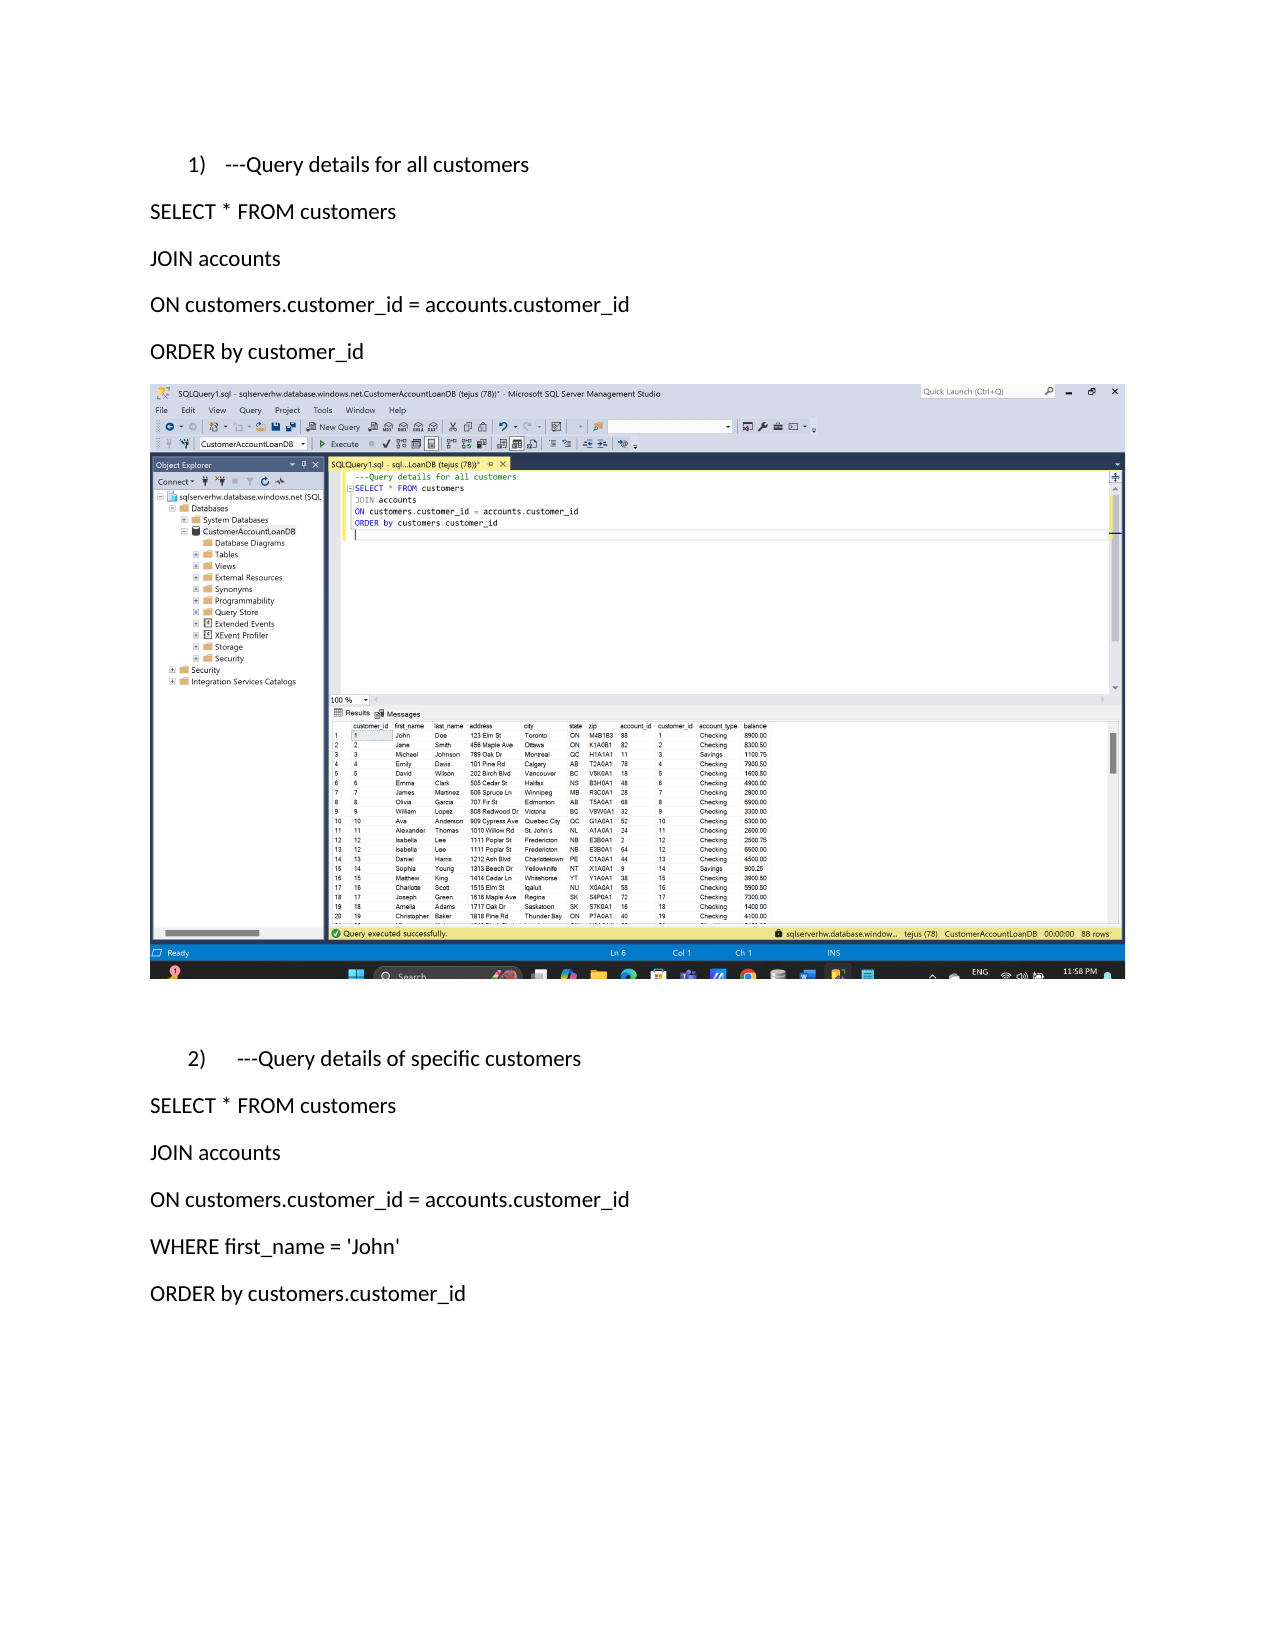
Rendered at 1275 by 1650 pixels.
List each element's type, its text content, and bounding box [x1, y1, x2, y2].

text ON customers.customer_id = accounts.customer_id [150, 1185, 1125, 1213]
text SELECT * FROM customers [150, 1091, 1125, 1119]
text ORDER by customers.customer_id [150, 1279, 1125, 1307]
text WHERE first_name = 'John' [150, 1232, 1125, 1260]
text JOIN accounts [150, 244, 1125, 272]
text SELECT * FROM customers [150, 197, 1125, 225]
text JOIN accounts [150, 1138, 1125, 1166]
picture [150, 384, 1125, 979]
text ORDER by customer_id [150, 337, 1125, 366]
list ---Query details for all customers [187, 150, 1125, 178]
text ON customers.customer_id = accounts.customer_id [150, 291, 1125, 319]
list ---Query details of specific customers [187, 1044, 1125, 1072]
